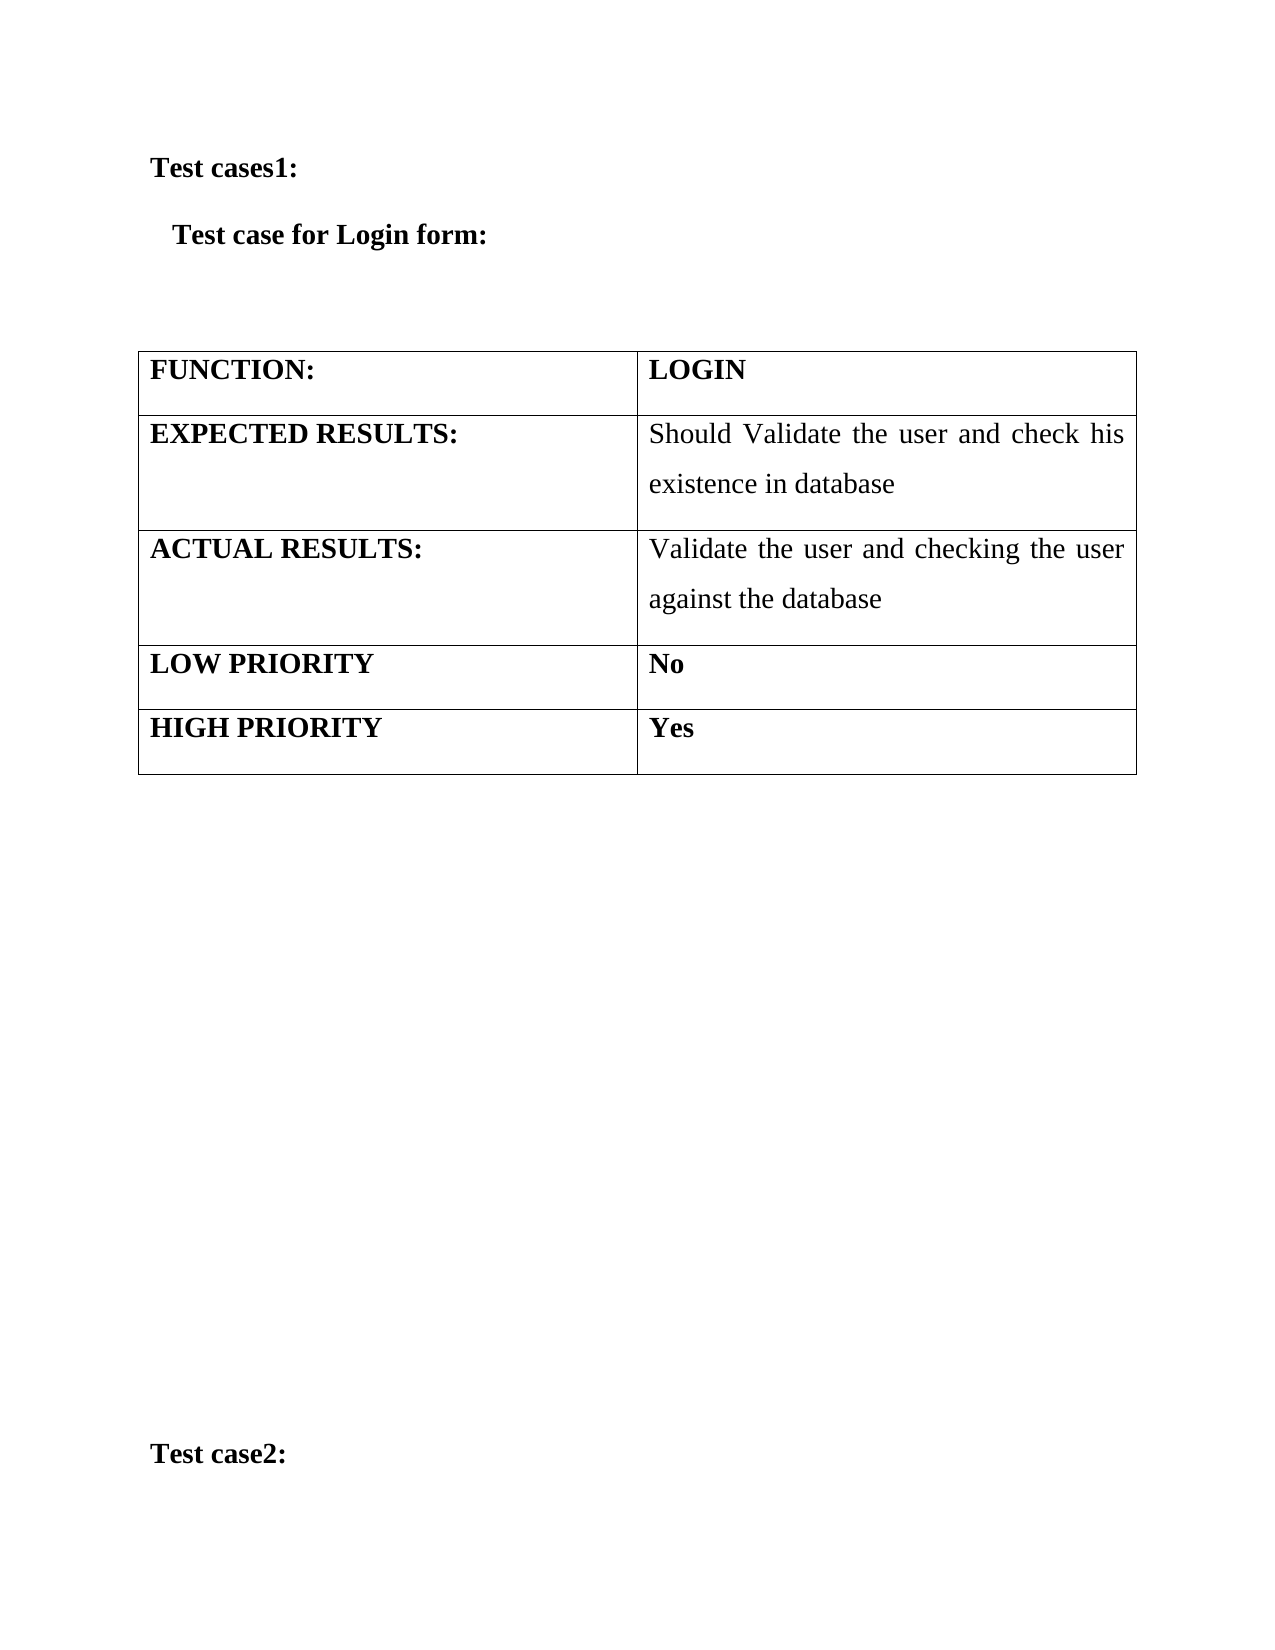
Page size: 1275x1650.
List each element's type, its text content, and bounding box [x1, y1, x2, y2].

text Test cases1: [150, 150, 1125, 183]
text Test case for Login form: [150, 217, 1125, 251]
table_header FUNCTION: [139, 352, 637, 415]
table_cell ACTUAL RESULTS: [139, 531, 637, 645]
table_cell Should Validate the user and check his existence in database [638, 416, 1136, 530]
table_cell EXPECTED RESULTS: [139, 416, 637, 530]
table_cell Yes [638, 710, 1136, 773]
table_cell Validate the user and checking the user against the database [638, 531, 1136, 645]
table_cell LOW PRIORITY [139, 646, 637, 709]
table_cell No [638, 646, 1136, 709]
table_cell HIGH PRIORITY [139, 710, 637, 773]
text Test case2: [150, 1436, 1125, 1469]
table_header LOGIN [638, 352, 1136, 415]
